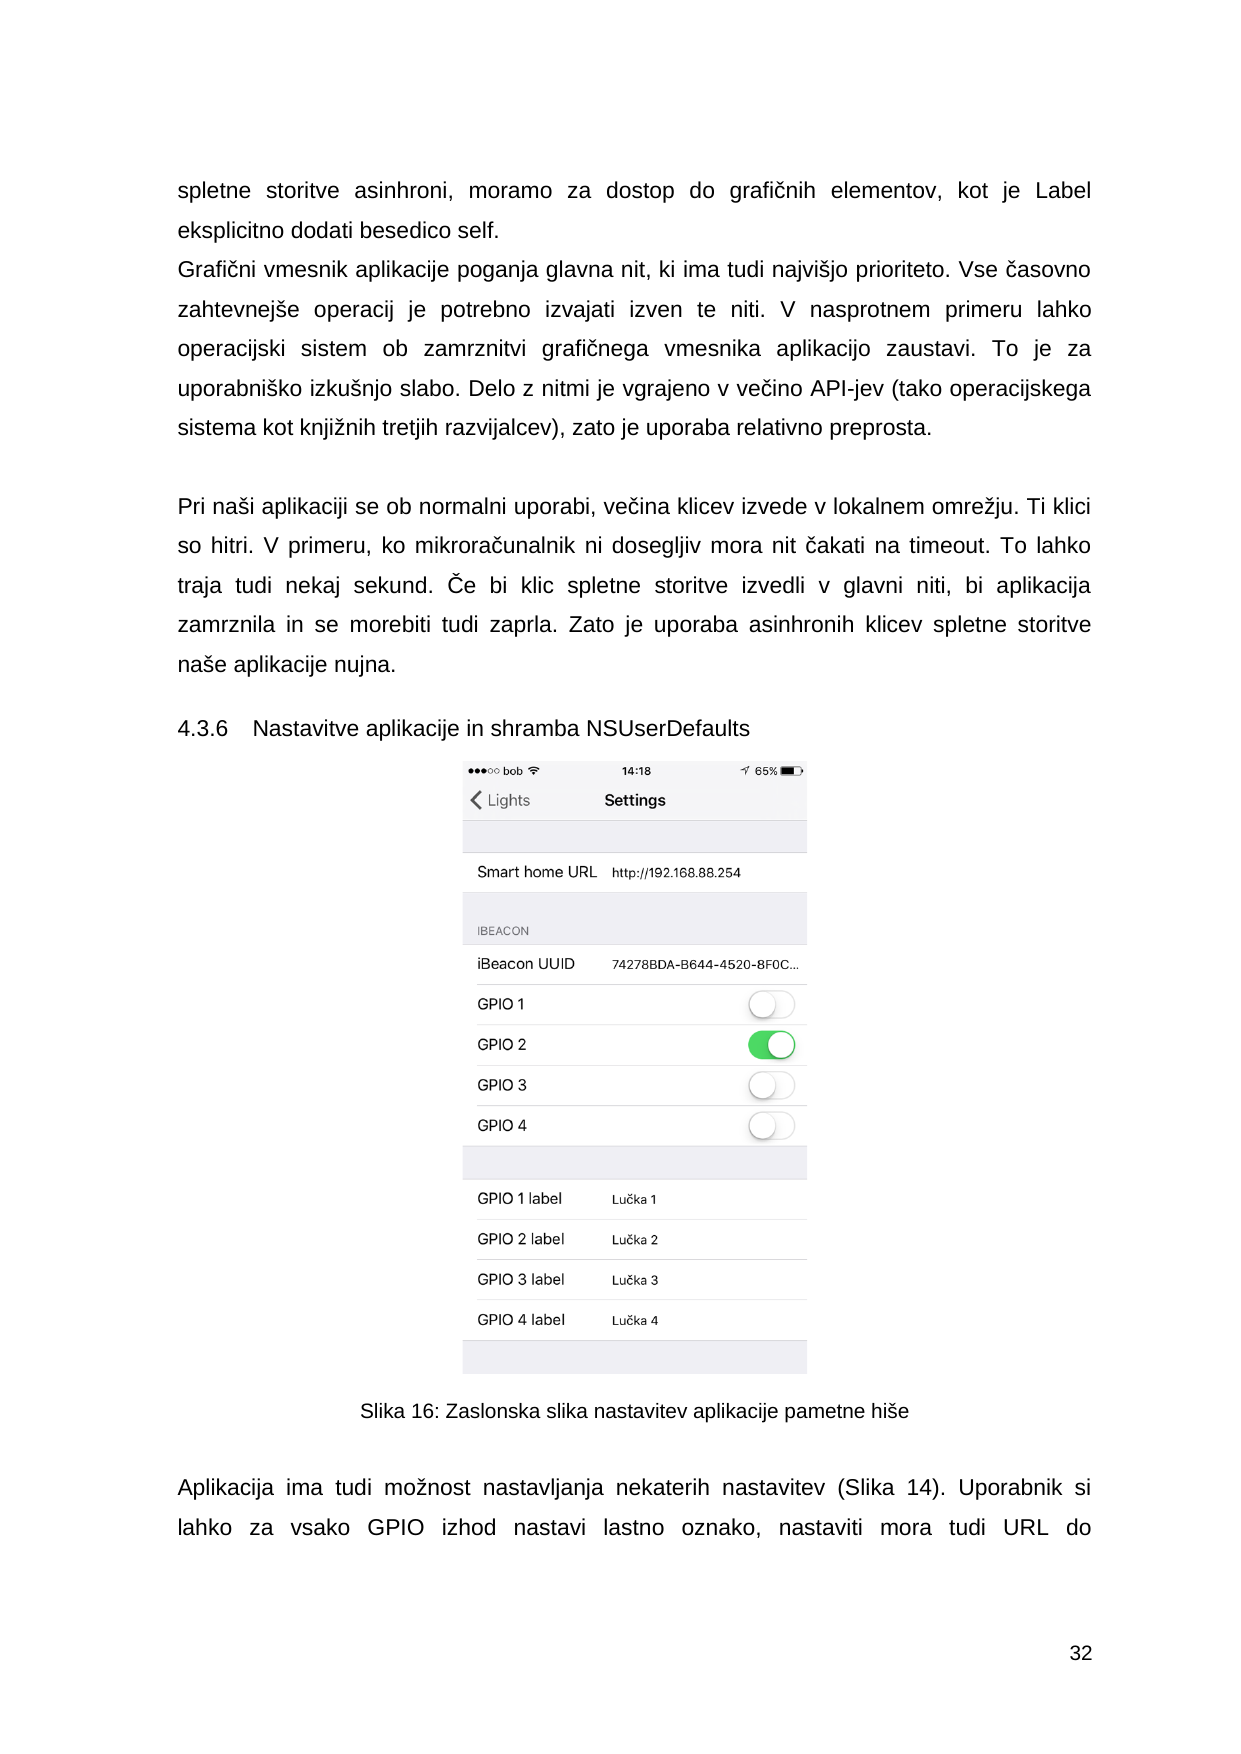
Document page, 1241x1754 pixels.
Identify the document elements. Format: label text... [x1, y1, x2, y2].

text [177, 1474, 1092, 1540]
text Grafični vmesnik aplikacije poganja glavna nit, ki ima tudi najvišjo prioriteto. Vse časovno zahtevnejše operacij je potrebno izvajati izven te niti. V nasprotnem primeru lahko operacijski sistem ob zamrznitvi grafičnega vmesnika aplikacijo zaustavi. To je za uporabniško izkušnjo slabo. Delo z nitmi je vgrajeno v večino API-jev (tako operacijskega sistema kot knjižnih tretjih razvijalcev), zato je uporaba relativno preprosta. [177, 256, 1092, 440]
picture [462, 761, 808, 1374]
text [177, 177, 1092, 243]
subtitle Nastavitve aplikacije in shramba NSUserDefaults [177, 715, 1092, 742]
text Pri naši aplikaciji se ob normalni uporabi, večina klicev izvede v lokalnem omrežju. Ti klici so hitri. V primeru, ko mikroračunalnik ni dosegljiv mora nit čakati na timeout. To lahko traja tudi nekaj sekund. Če bi klic spletne storitve izvedli v glavni niti, bi aplikacija zamrznila in se morebiti tudi zaprla. Zato je uporaba asinhronih klicev spletne storitve naše aplikacije nujna. [177, 493, 1092, 677]
text Slika 16: Zaslonska slika nastavitev aplikacije pametne hiše [177, 1399, 1092, 1423]
